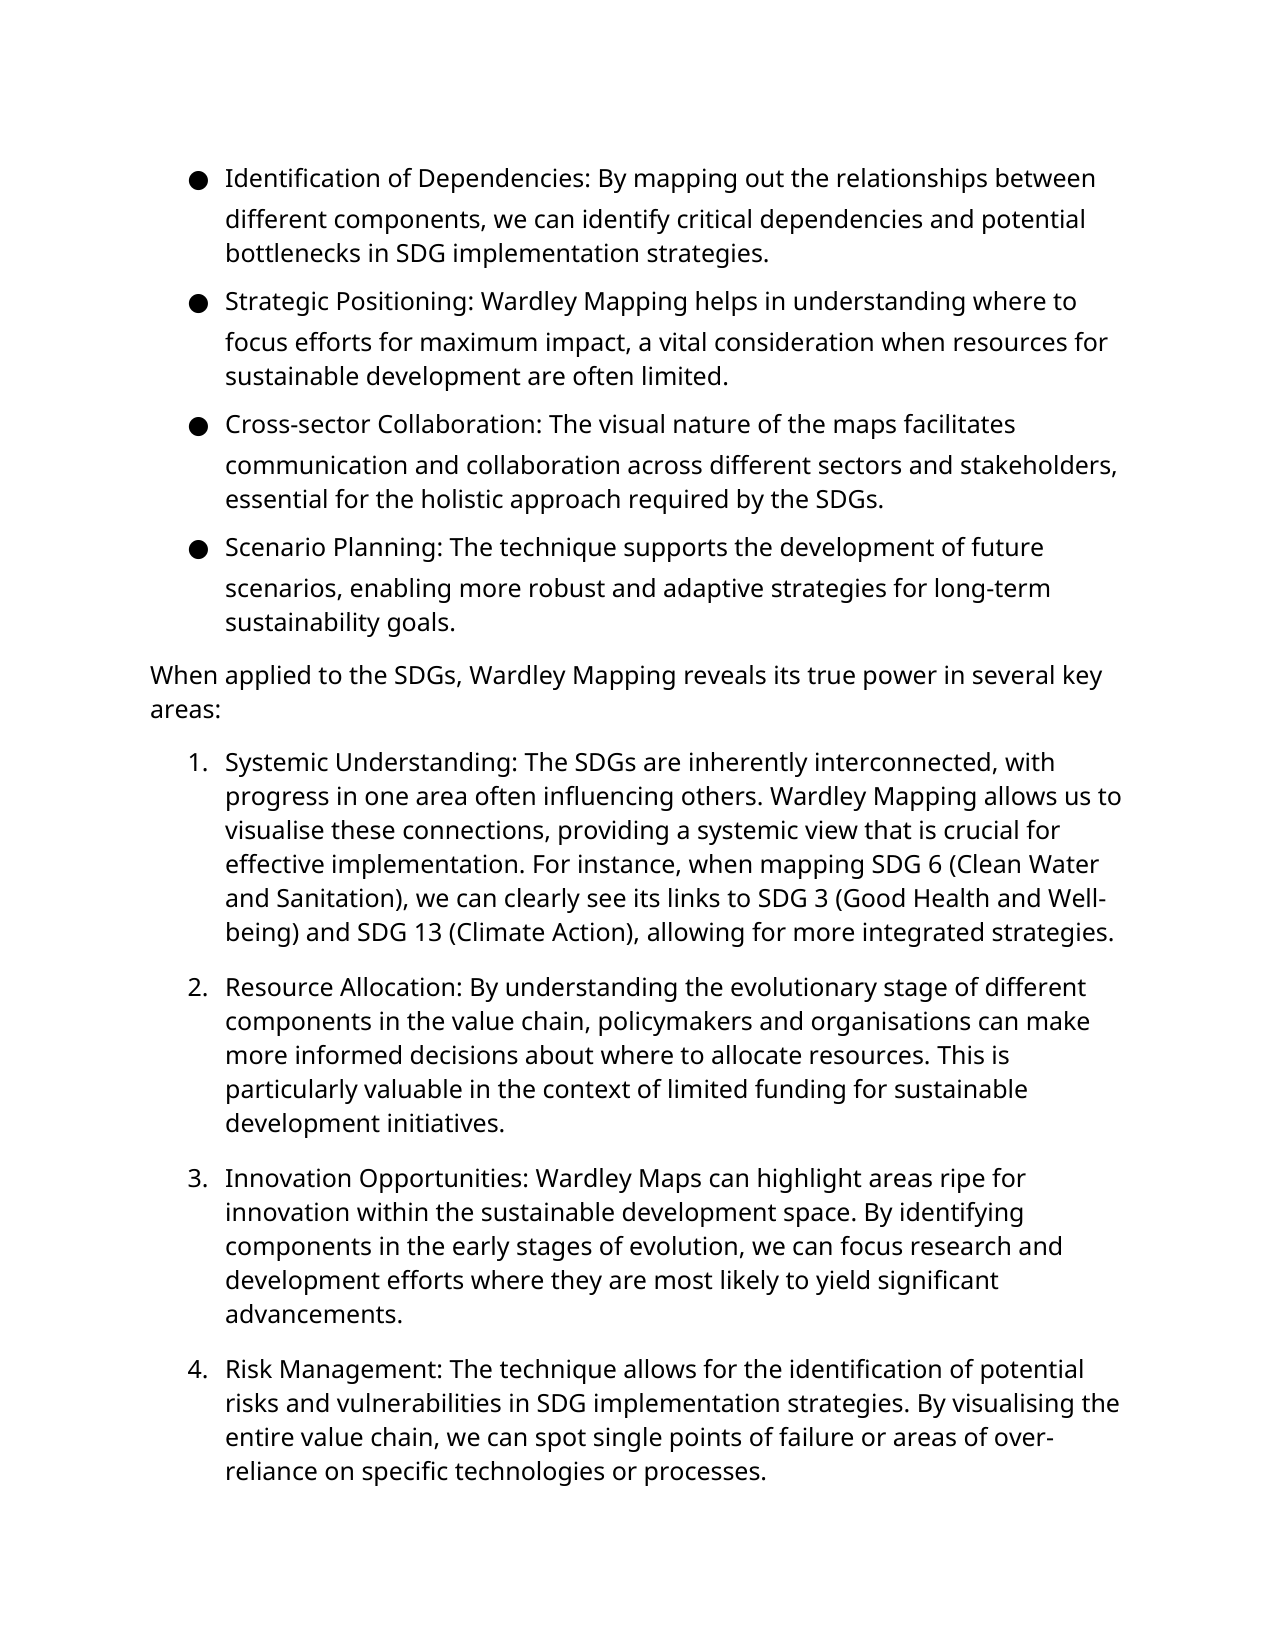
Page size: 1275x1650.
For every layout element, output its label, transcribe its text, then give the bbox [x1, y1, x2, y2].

list Risk Management: The technique allows for the identification of potential risks and vulnerabilities in SDG implementation strategies. By visualising the entire value chain, we can spot single points of failure or areas of over-reliance on specific technologies or processes. [187, 1352, 1125, 1488]
list Innovation Opportunities: Wardley Maps can highlight areas ripe for innovation within the sustainable development space. By identifying components in the early stages of evolution, we can focus research and development efforts where they are most likely to yield significant advancements. [187, 1161, 1125, 1331]
list Resource Allocation: By understanding the evolutionary stage of different components in the value chain, policymakers and organisations can make more informed decisions about where to allocate resources. This is particularly valuable in the context of limited funding for sustainable development initiatives. [187, 969, 1125, 1140]
text When applied to the SDGs, Wardley Mapping reveals its true power in several key areas: [150, 657, 1125, 726]
list Identification of Dependencies: By mapping out the relationships between different components, we can identify critical dependencies and potential bottlenecks in SDG implementation strategies. [187, 150, 1125, 269]
list Strategic Positioning: Wardley Mapping helps in understanding where to focus efforts for maximum impact, a vital consideration when resources for sustainable development are often limited. [187, 273, 1125, 392]
list Scenario Planning: The technique supports the development of future scenarios, enabling more robust and adaptive strategies for long-term sustainability goals. [187, 519, 1125, 639]
list Systemic Understanding: The SDGs are inherently interconnected, with progress in one area often influencing others. Wardley Mapping allows us to visualise these connections, providing a systemic view that is crucial for effective implementation. For instance, when mapping SDG 6 (Clean Water and Sanitation), we can clearly see its links to SDG 3 (Good Health and Well-being) and SDG 13 (Climate Action), allowing for more integrated strategies. [187, 744, 1125, 949]
list Cross-sector Collaboration: The visual nature of the maps facilitates communication and collaboration across different sectors and stakeholders, essential for the holistic approach required by the SDGs. [187, 396, 1125, 516]
